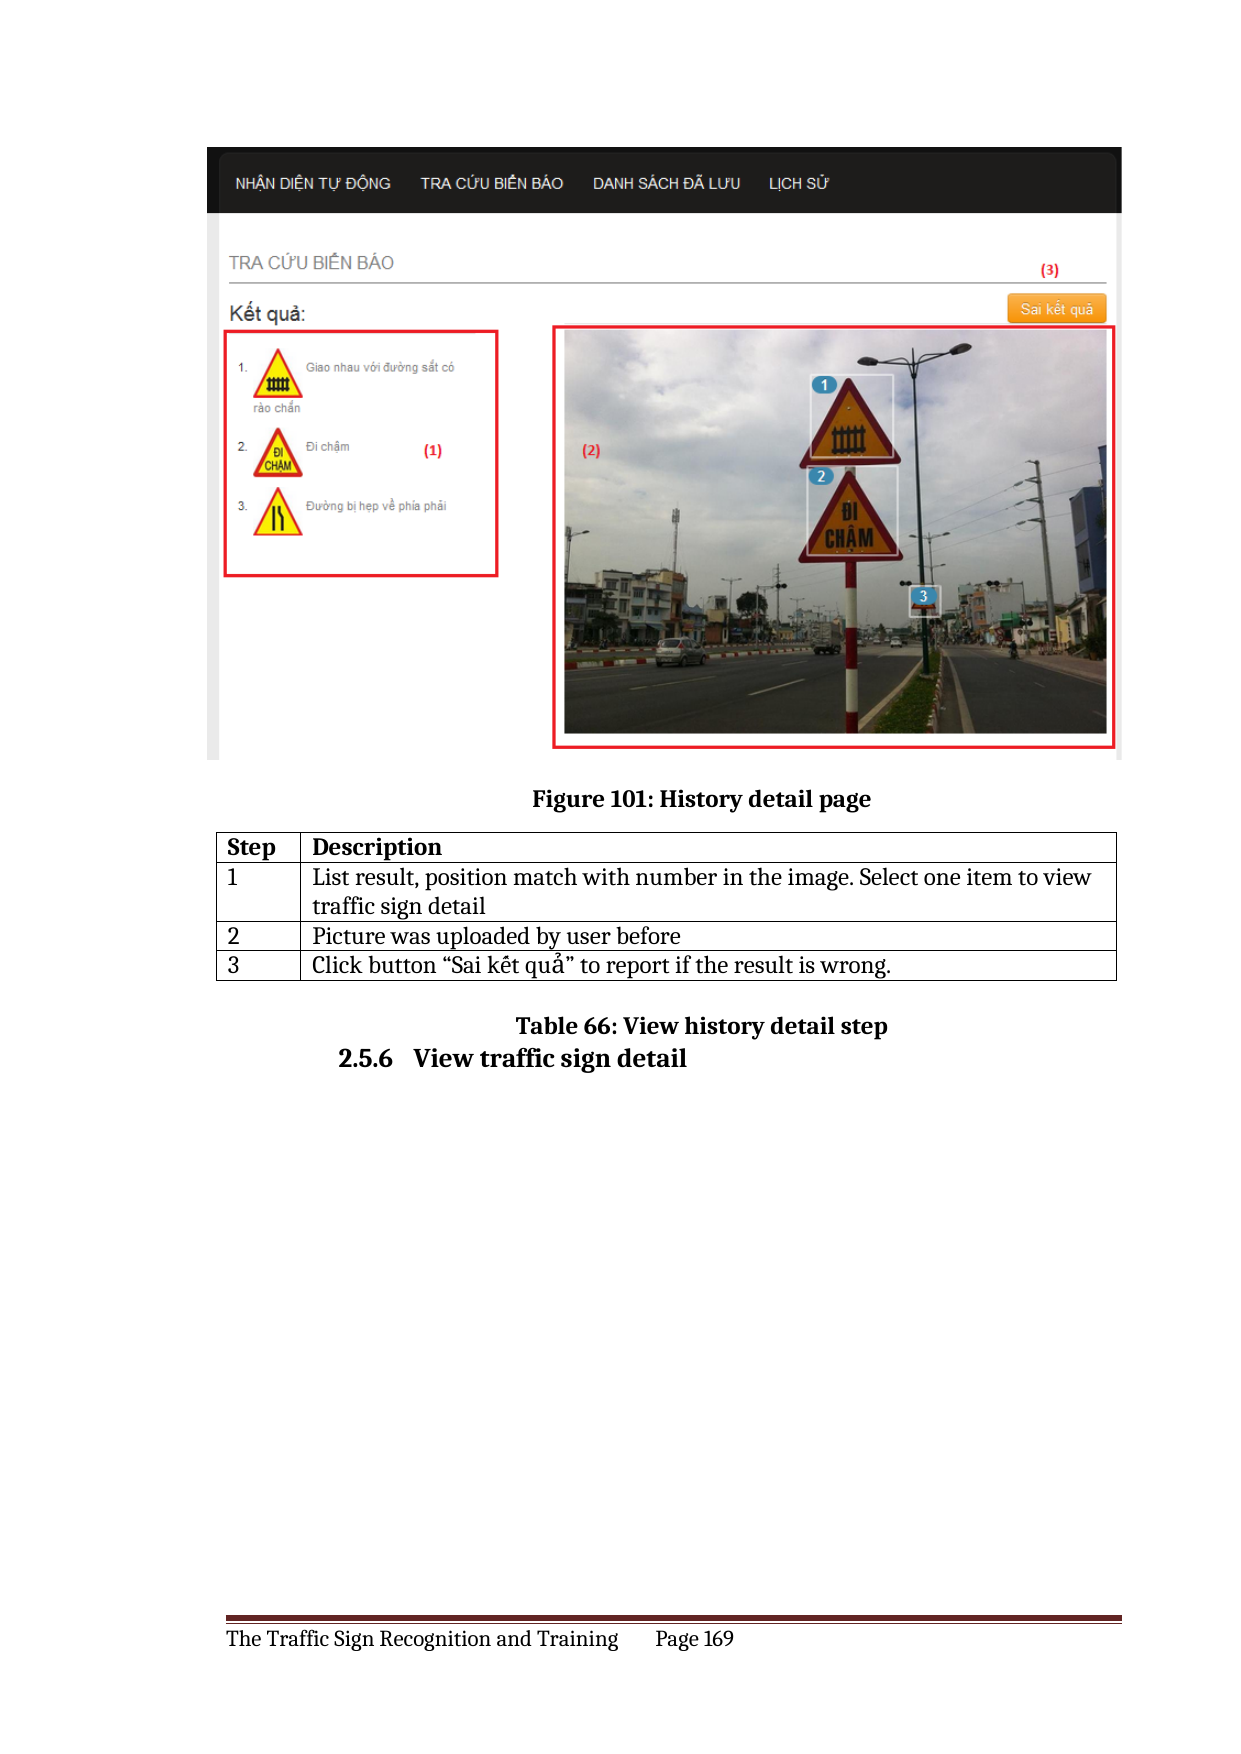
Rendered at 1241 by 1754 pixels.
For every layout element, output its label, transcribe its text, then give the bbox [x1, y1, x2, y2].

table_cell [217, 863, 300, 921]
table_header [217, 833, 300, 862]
subtitle View traffic sign detail [338, 1043, 1122, 1074]
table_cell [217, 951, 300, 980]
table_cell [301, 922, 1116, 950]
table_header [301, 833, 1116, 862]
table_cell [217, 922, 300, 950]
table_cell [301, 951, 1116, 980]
picture [207, 147, 1122, 760]
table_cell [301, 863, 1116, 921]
